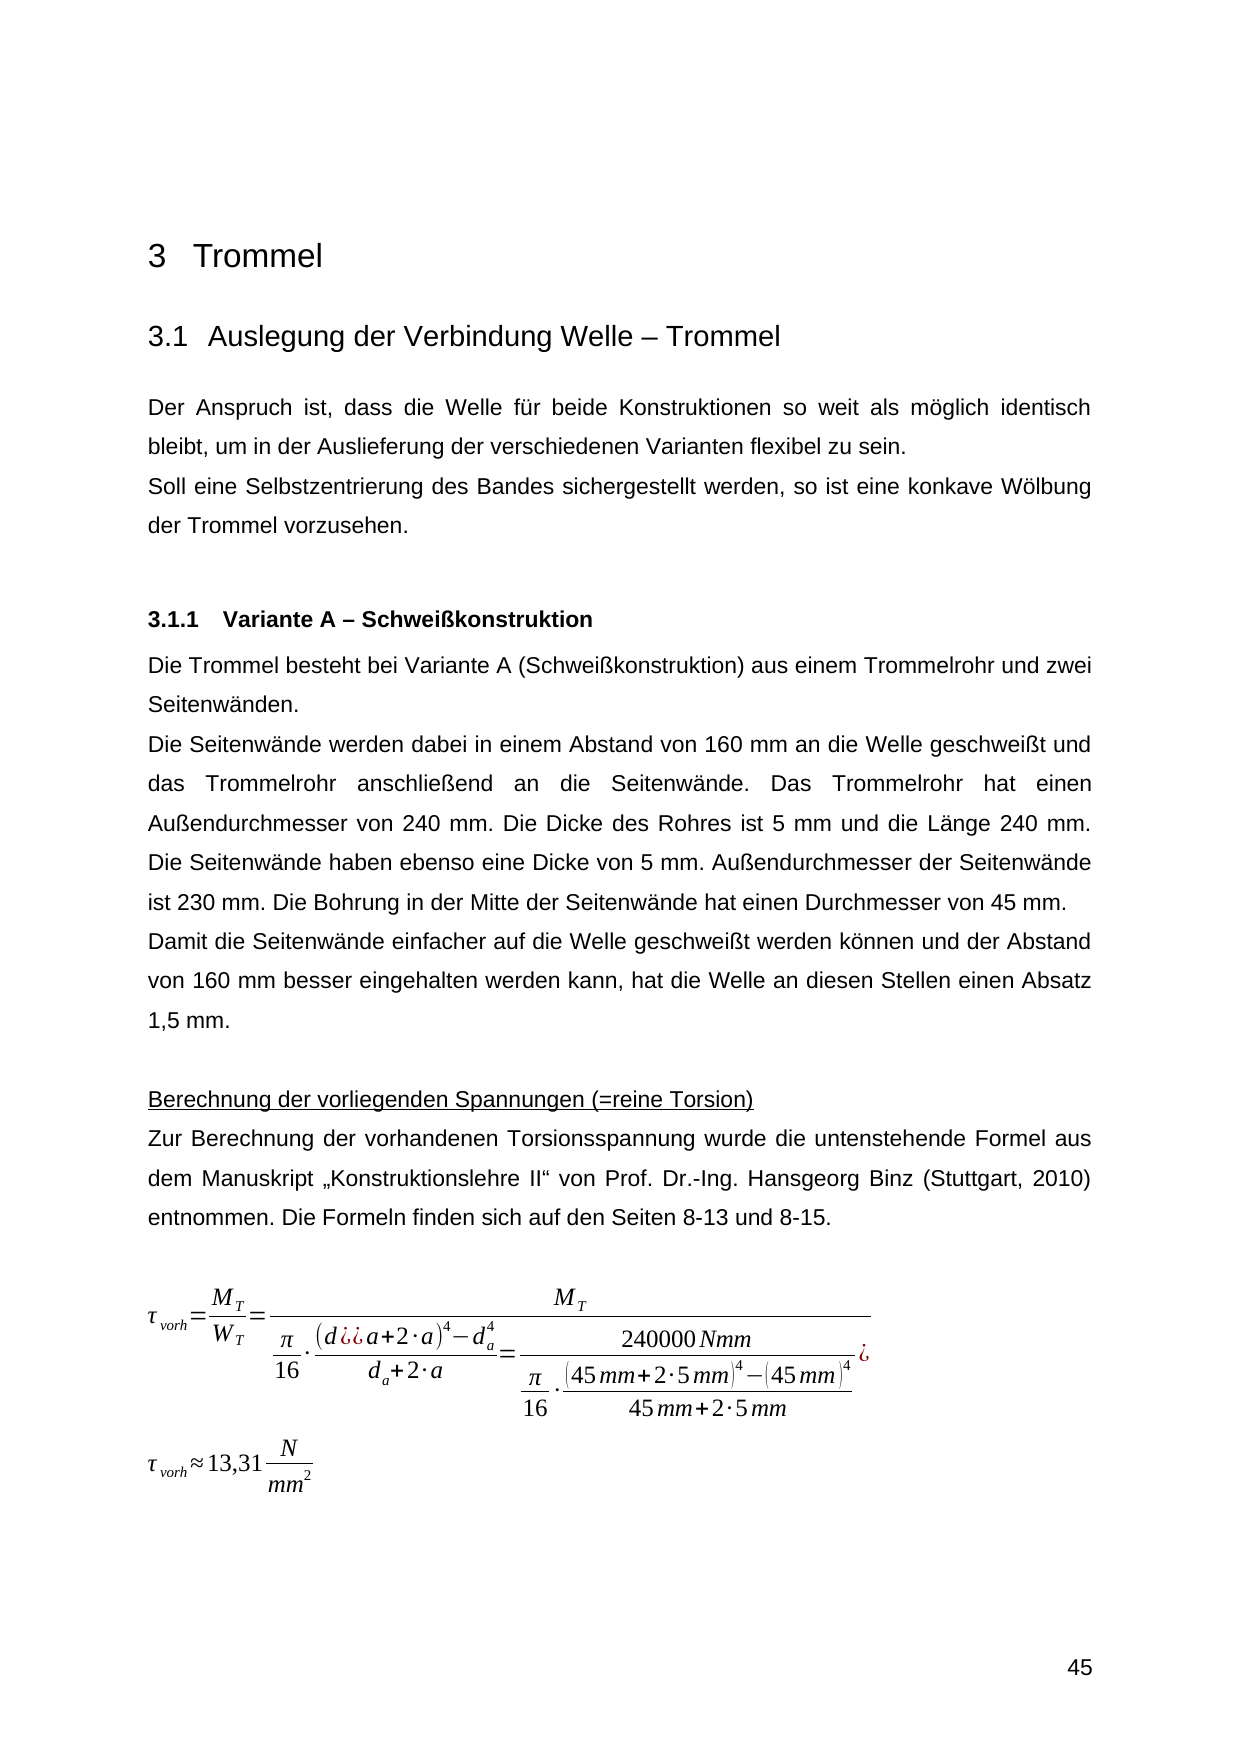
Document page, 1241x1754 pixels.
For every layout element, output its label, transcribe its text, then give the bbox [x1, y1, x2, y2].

text Die Seitenwände werden dabei in einem Abstand von 160 mm an die Welle geschweißt und das Trommelrohr anschließend an die Seitenwände. Das Trommelrohr hat einen Außendurchmesser von 240 mm. Die Dicke des Rohres ist 5 mm und die Länge 240 mm. Die Seitenwände haben ebenso eine Dicke von 5 mm. Außendurchmesser der Seitenwände ist 230 mm. Die Bohrung in der Mitte der Seitenwände hat einen Durchmesser von 45 mm. [148, 731, 1092, 915]
text Der Anspruch ist, dass die Welle für beide Konstruktionen so weit als möglich identisch bleibt, um in der Auslieferung der verschiedenen Varianten flexibel zu sein. [148, 394, 1092, 460]
text Berechnung der vorliegenden Spannungen (=reine Torsion) [148, 1086, 1092, 1112]
subtitle Trommel [148, 236, 1092, 274]
subtitle Auslegung der Verbindung Welle – Trommel [148, 318, 1092, 352]
text Zur Berechnung der vorhandenen Torsionsspannung wurde die untenstehende Formel aus dem Manuskript „Konstruktionslehre II“ von Prof. Dr.-Ing. Hansgeorg Binz (Stuttgart, 2010) entnommen. Die Formeln finden sich auf den Seiten 8-13 und 8-15. [148, 1125, 1092, 1231]
text Soll eine Selbstzentrierung des Bandes sichergestellt werden, so ist eine konkave Wölbung der Trommel vorzusehen. [148, 473, 1092, 539]
text Damit die Seitenwände einfacher auf die Welle geschweißt werden können und der Abstand von 160 mm besser eingehalten werden kann, hat die Welle an diesen Stellen einen Absatz 1,5 mm. [148, 928, 1092, 1033]
subtitle Variante A – Schweißkonstruktion [148, 606, 1092, 632]
text Die Trommel besteht bei Variante A (Schweißkonstruktion) aus einem Trommelrohr und zwei Seitenwänden. [148, 652, 1092, 717]
